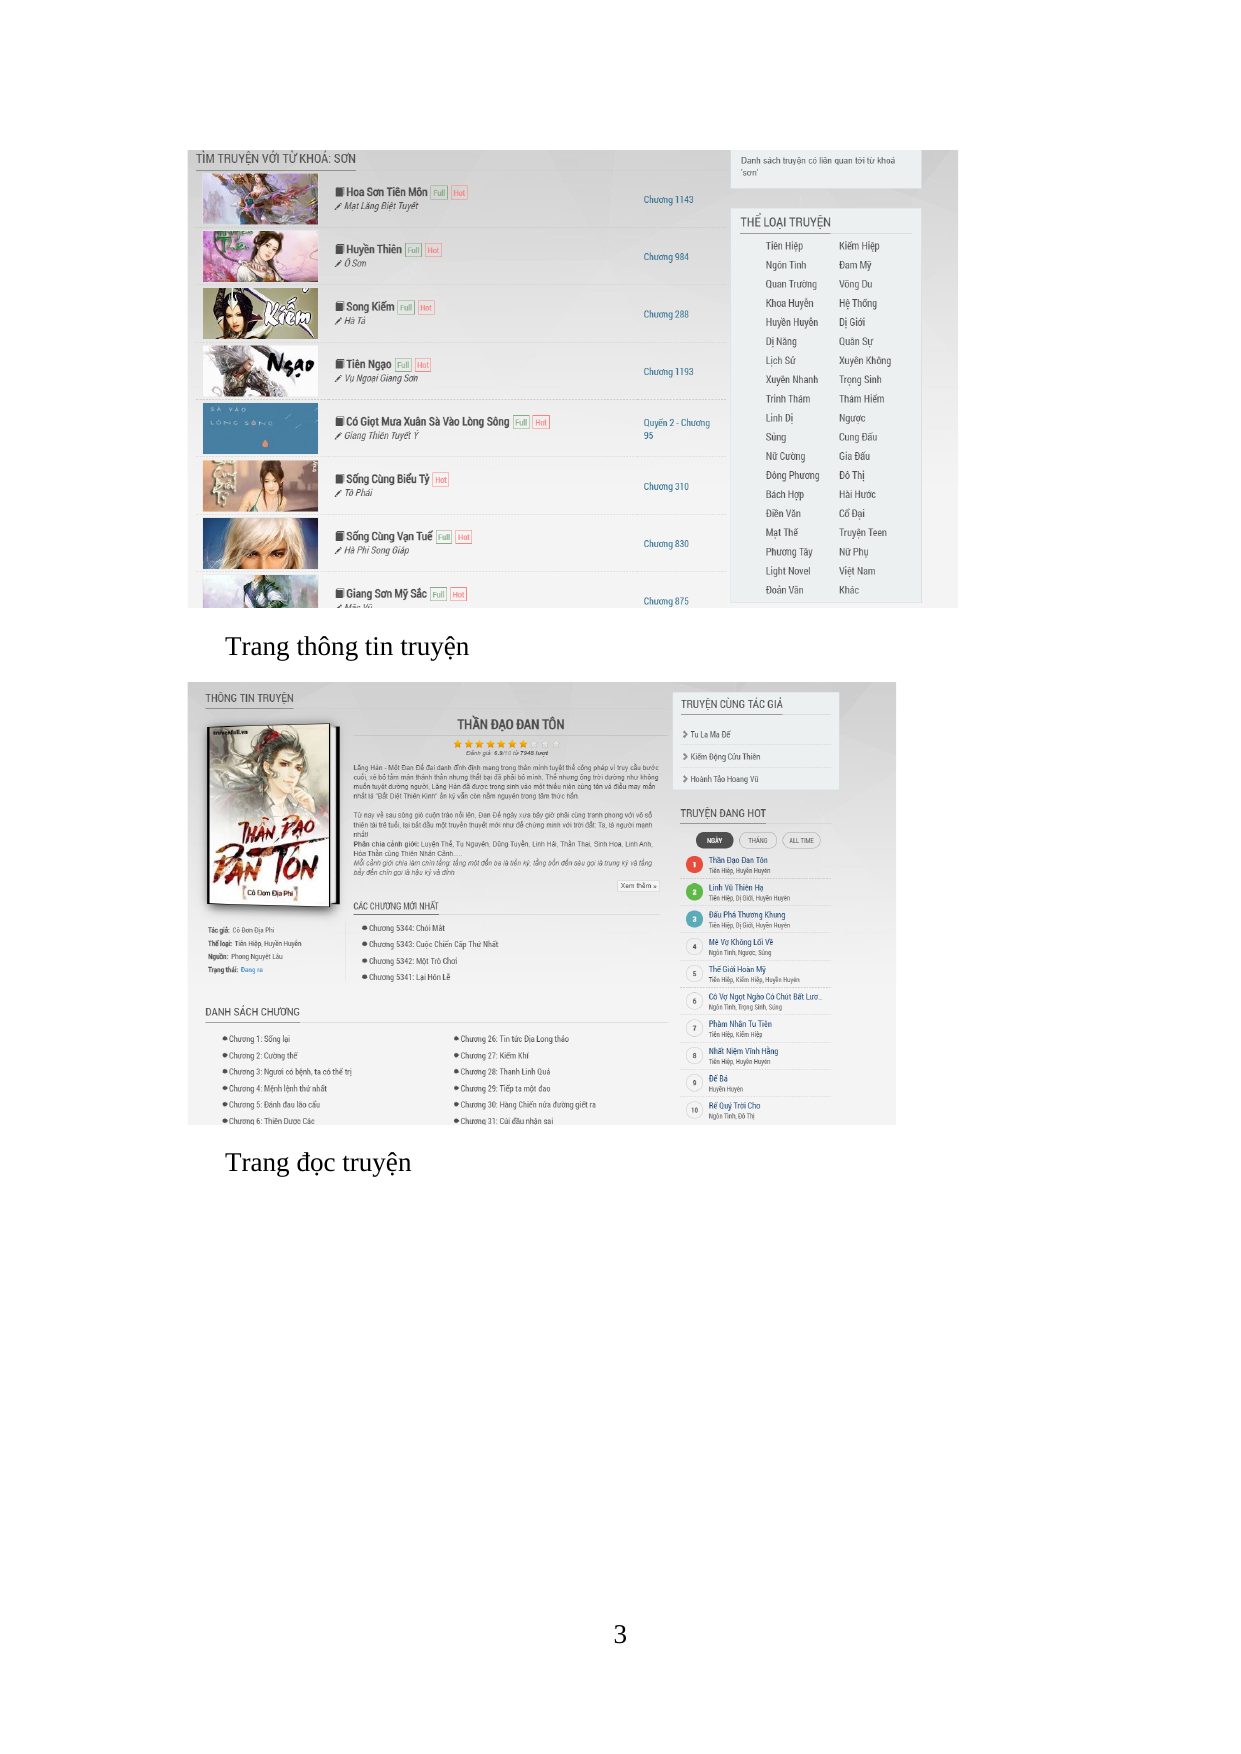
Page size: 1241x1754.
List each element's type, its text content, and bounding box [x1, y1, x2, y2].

picture [187, 150, 959, 608]
picture [187, 682, 897, 1125]
list Trang đọc truyện [225, 1146, 1090, 1178]
list Trang thông tin truyện [225, 629, 1090, 661]
